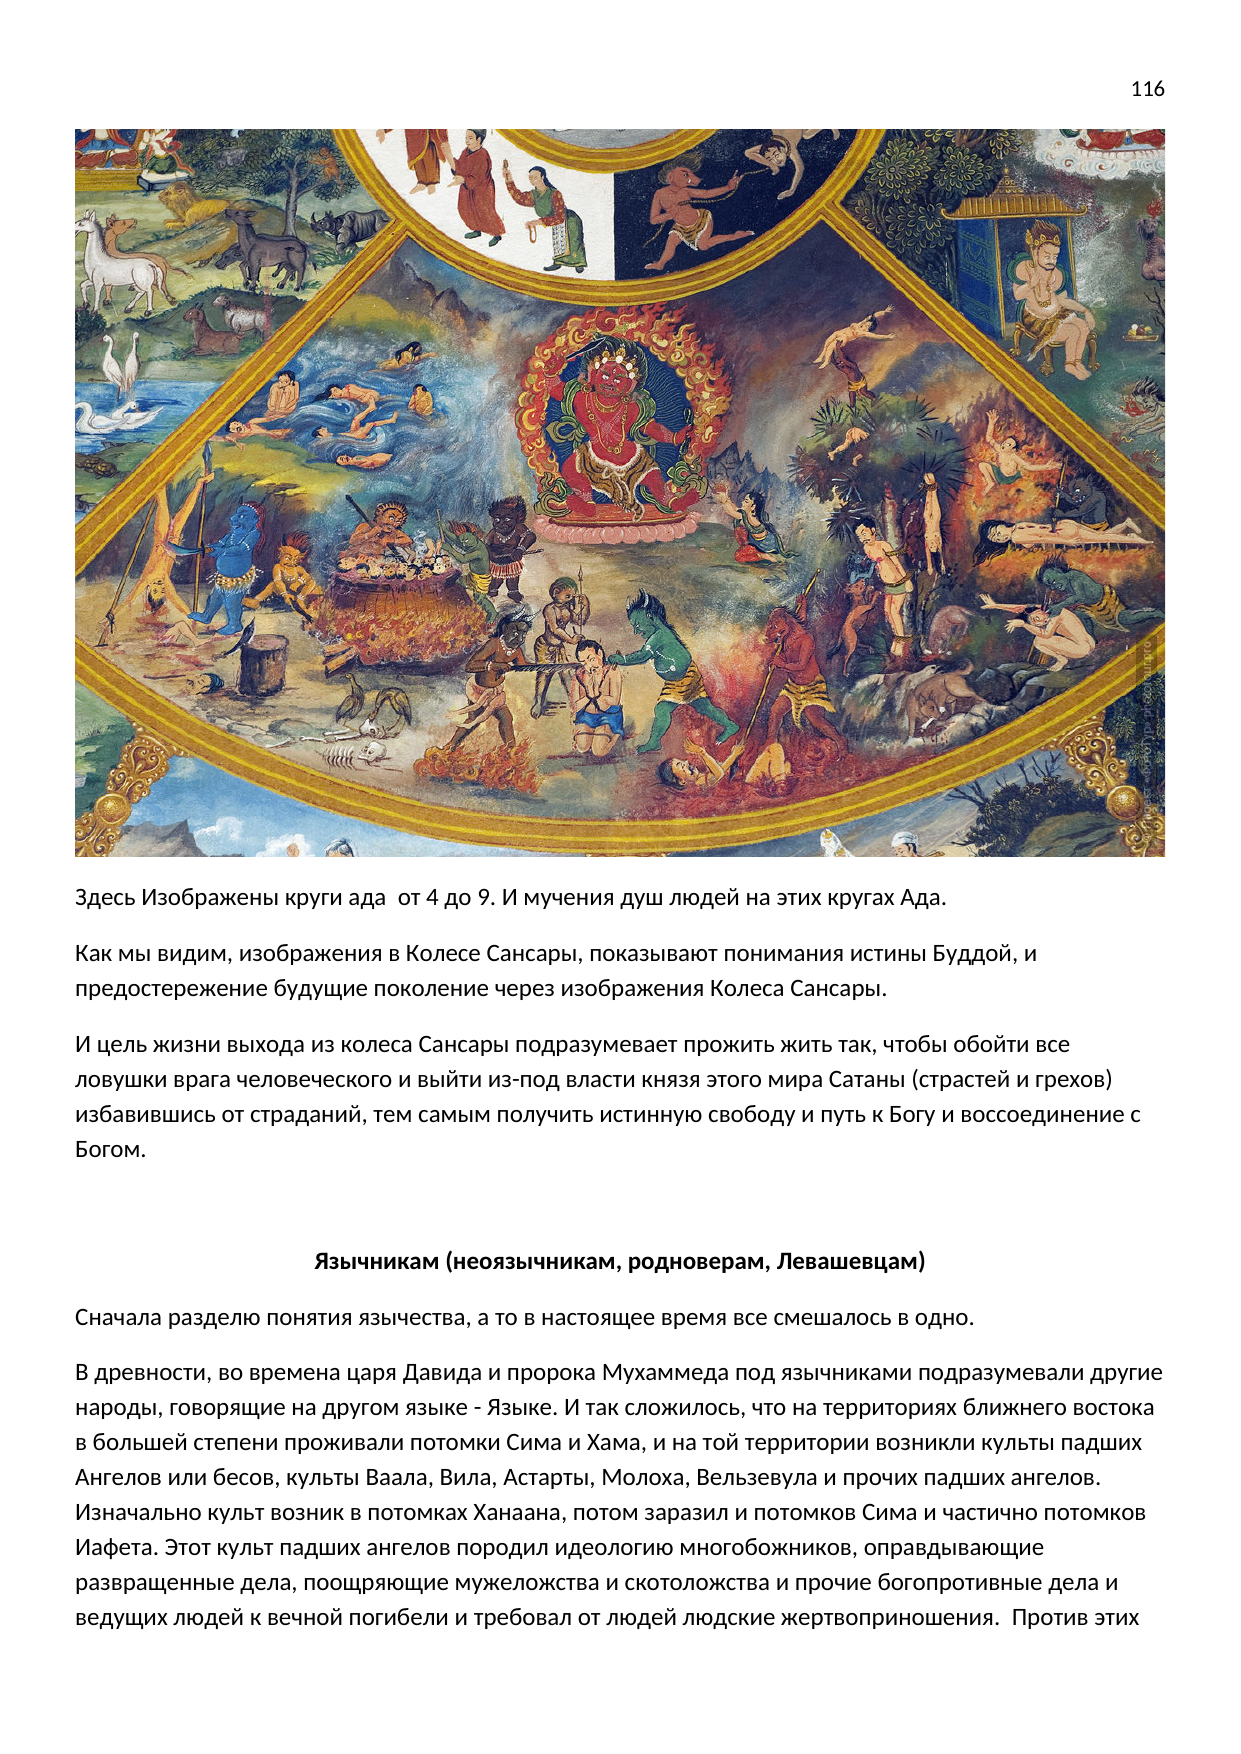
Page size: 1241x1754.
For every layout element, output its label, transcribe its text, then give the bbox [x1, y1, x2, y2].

text Сначала разделю понятия язычества, а то в настоящее время все смешалось в одно. [75, 1301, 1165, 1331]
text И цель жизни выхода из колеса Сансары подразумевает прожить жить так, чтобы обойти все ловушки врага человеческого и выйти из-под власти князя этого мира Сатаны (страстей и грехов) избавившись от страданий, тем самым получить истинную свободу и путь к Богу и воссоединение с Богом. [75, 1028, 1165, 1164]
text Здесь Изображены круги ада от 4 до 9. И мучения душ людей на этих кругах Ада. [75, 882, 1165, 912]
text Как мы видим, изображения в Колесе Сансары, показывают понимания истины Буддой, и предостережение будущие поколение через изображения Колеса Сансары. [75, 937, 1165, 1003]
picture [75, 129, 1166, 857]
text Язычникам (неоязычникам, родноверам, Левашевцам) [75, 1245, 1165, 1275]
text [75, 1357, 1165, 1632]
